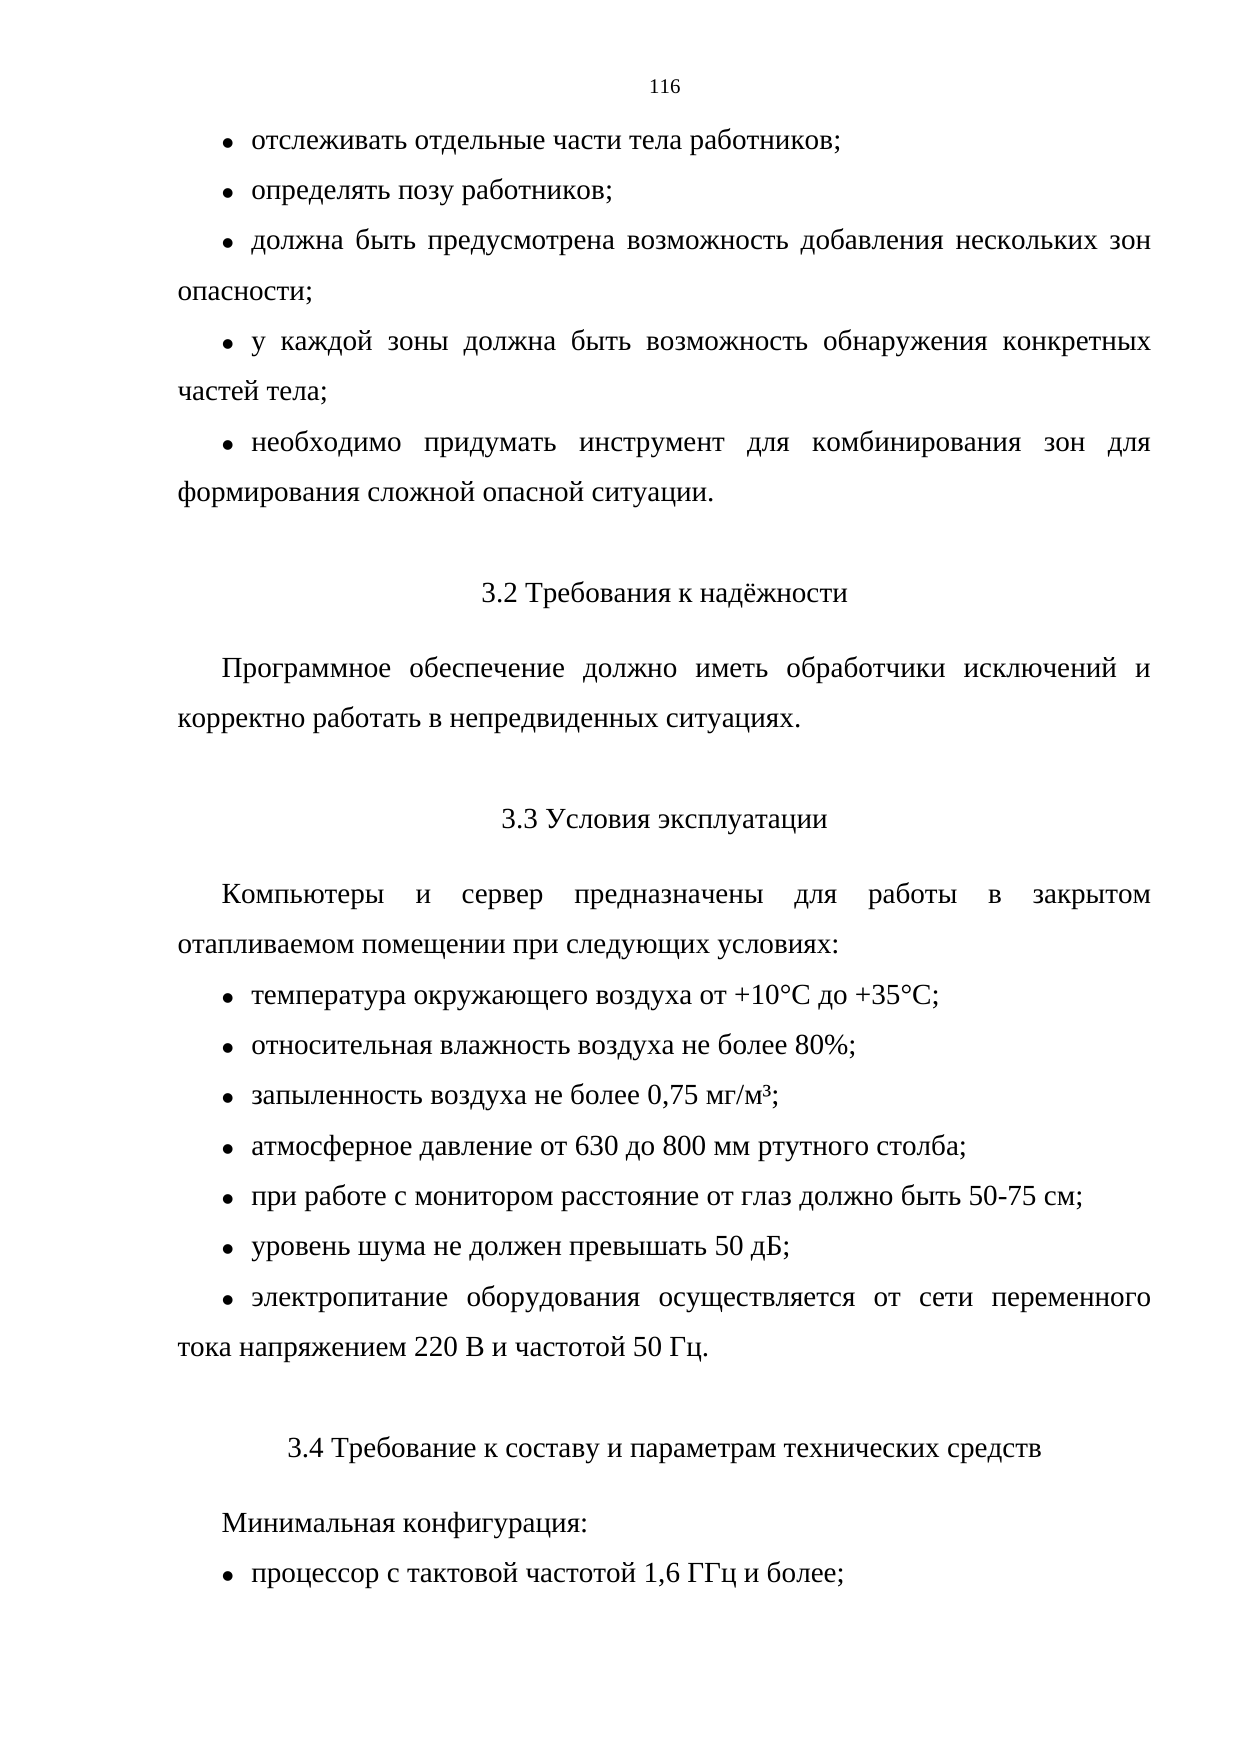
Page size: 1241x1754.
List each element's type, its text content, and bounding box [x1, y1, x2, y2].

text при работе с монитором расстояние от глаз должно быть 50-75 см; [177, 1178, 1152, 1212]
text атмосферное давление от 630 до 800 мм ртутного столба; [177, 1128, 1152, 1161]
text процессор с тактовой частотой 1,6 ГГц и более; [177, 1555, 1152, 1589]
text у каждой зоны должна быть возможность обнаружения конкретных частей тела; [177, 323, 1152, 407]
text Программное обеспечение должно иметь обработчики исключений и корректно работать в непредвиденных ситуациях. [177, 650, 1152, 734]
text 3.4 Требование к составу и параметрам технических средств [177, 1430, 1152, 1463]
text температура окружающего воздуха от +10°C до +35°C; [177, 977, 1152, 1010]
text запыленность воздуха не более 0,75 мг/м³; [177, 1077, 1152, 1111]
text 3.3 Условия эксплуатации [177, 801, 1152, 834]
text должна быть предусмотрена возможность добавления нескольких зон опасности; [177, 222, 1152, 306]
text 3.2 Требования к надёжности [177, 575, 1152, 608]
text отслеживать отдельные части тела работников; [177, 122, 1152, 155]
text Компьютеры и сервер предназначены для работы в закрытом отапливаемом помещении при следующих условиях: [177, 876, 1152, 960]
text необходимо придумать инструмент для комбинирования зон для формирования сложной опасной ситуации. [177, 424, 1152, 508]
text определять позу работников; [177, 172, 1152, 206]
text уровень шума не должен превышать 50 дБ; [177, 1228, 1152, 1262]
text Минимальная конфигурация: [177, 1505, 1152, 1538]
text относительная влажность воздуха не более 80%; [177, 1027, 1152, 1061]
text электропитание оборудования осуществляется от сети переменного тока напряжением 220 В и частотой 50 Гц. [177, 1279, 1152, 1363]
